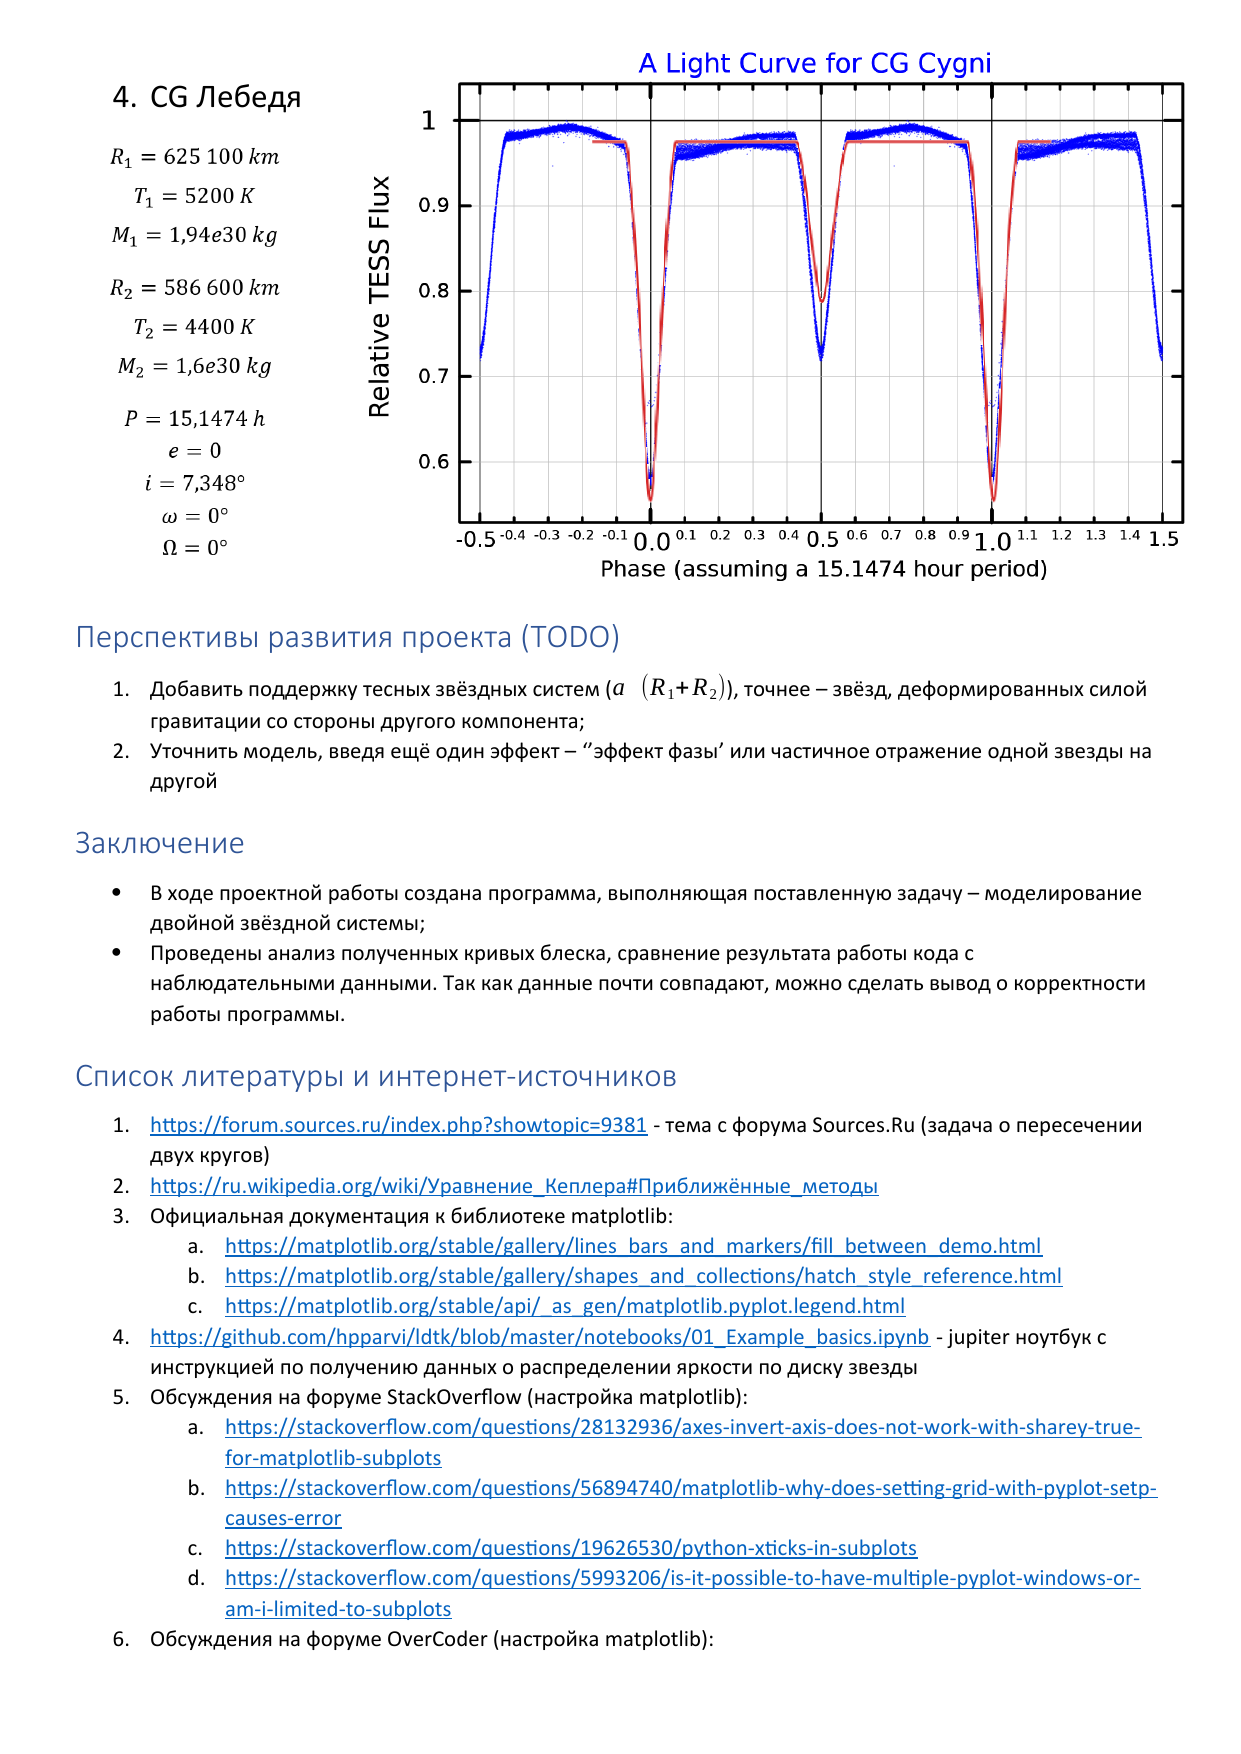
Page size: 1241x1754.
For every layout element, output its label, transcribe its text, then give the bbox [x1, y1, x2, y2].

list https://stackoverflow.com/questions/28132936/axes-invert-axis-does-not-work-with-sharey-true-for-matplotlib-subplots [187, 1412, 1165, 1471]
list https://ru.wikipedia.org/wiki/Уравнение_Кеплера#Приближённые_методы [112, 1171, 1165, 1199]
list В ходе проектной работы создана программа, выполняющая поставленную задачу – моделирование двойной звёздной системы; [112, 878, 1165, 936]
list https://stackoverflow.com/questions/5993206/is-it-possible-to-have-multiple-pyplot-windows-or-am-i-limited-to-subplots [187, 1563, 1165, 1622]
list Обсуждения на форуме StackOverflow (настройка matplotlib): [112, 1382, 1165, 1410]
subtitle Список литературы и интернет-источников [75, 1054, 1165, 1095]
list https://forum.sources.ru/index.php?showtopic=9381 - тема с форума Sources.Ru (задача о пересечении двух кругов) [112, 1110, 1165, 1169]
list Уточнить модель, введя ещё один эффект – ‘’эффект фазы’ или частичное отражение одной звезды на другой [112, 736, 1165, 794]
picture [360, 45, 1187, 583]
picture [99, 141, 295, 561]
list CG Лебедя [112, 75, 360, 116]
subtitle Заключение [75, 821, 1165, 862]
list https://matplotlib.org/stable/gallery/lines_bars_and_markers/fill_between_demo.html [187, 1231, 1165, 1259]
list Обсуждения на форуме OverCoder (настройка matplotlib): [112, 1624, 1165, 1652]
list https://github.com/hpparvi/ldtk/blob/master/notebooks/01_Example_basics.ipynb - jupiter ноутбук с инструкцией по получению данных о распределении яркости по диску звезды [112, 1322, 1165, 1380]
list Официальная документация к библиотеке matplotlib: [112, 1201, 1165, 1229]
list https://matplotlib.org/stable/api/_as_gen/matplotlib.pyplot.legend.html [187, 1292, 1165, 1320]
list Проведены анализ полученных кривых блеска, сравнение результата работы кода с наблюдательными данными. Так как данные почти совпадают, можно сделать вывод о корректности работы программы. [112, 938, 1165, 1027]
list Добавить поддержку тесных звёздных систем (), точнее – звёзд, деформированных силой гравитации со стороны другого компонента; [112, 672, 1165, 734]
list https://matplotlib.org/stable/gallery/shapes_and_collections/hatch_style_reference.html [187, 1261, 1165, 1289]
list https://stackoverflow.com/questions/19626530/python-xticks-in-subplots [187, 1533, 1165, 1561]
list https://stackoverflow.com/questions/56894740/matplotlib-why-does-setting-grid-with-pyplot-setp-causes-error [187, 1473, 1165, 1531]
subtitle Перспективы развития проекта (TODO) [75, 615, 1165, 656]
